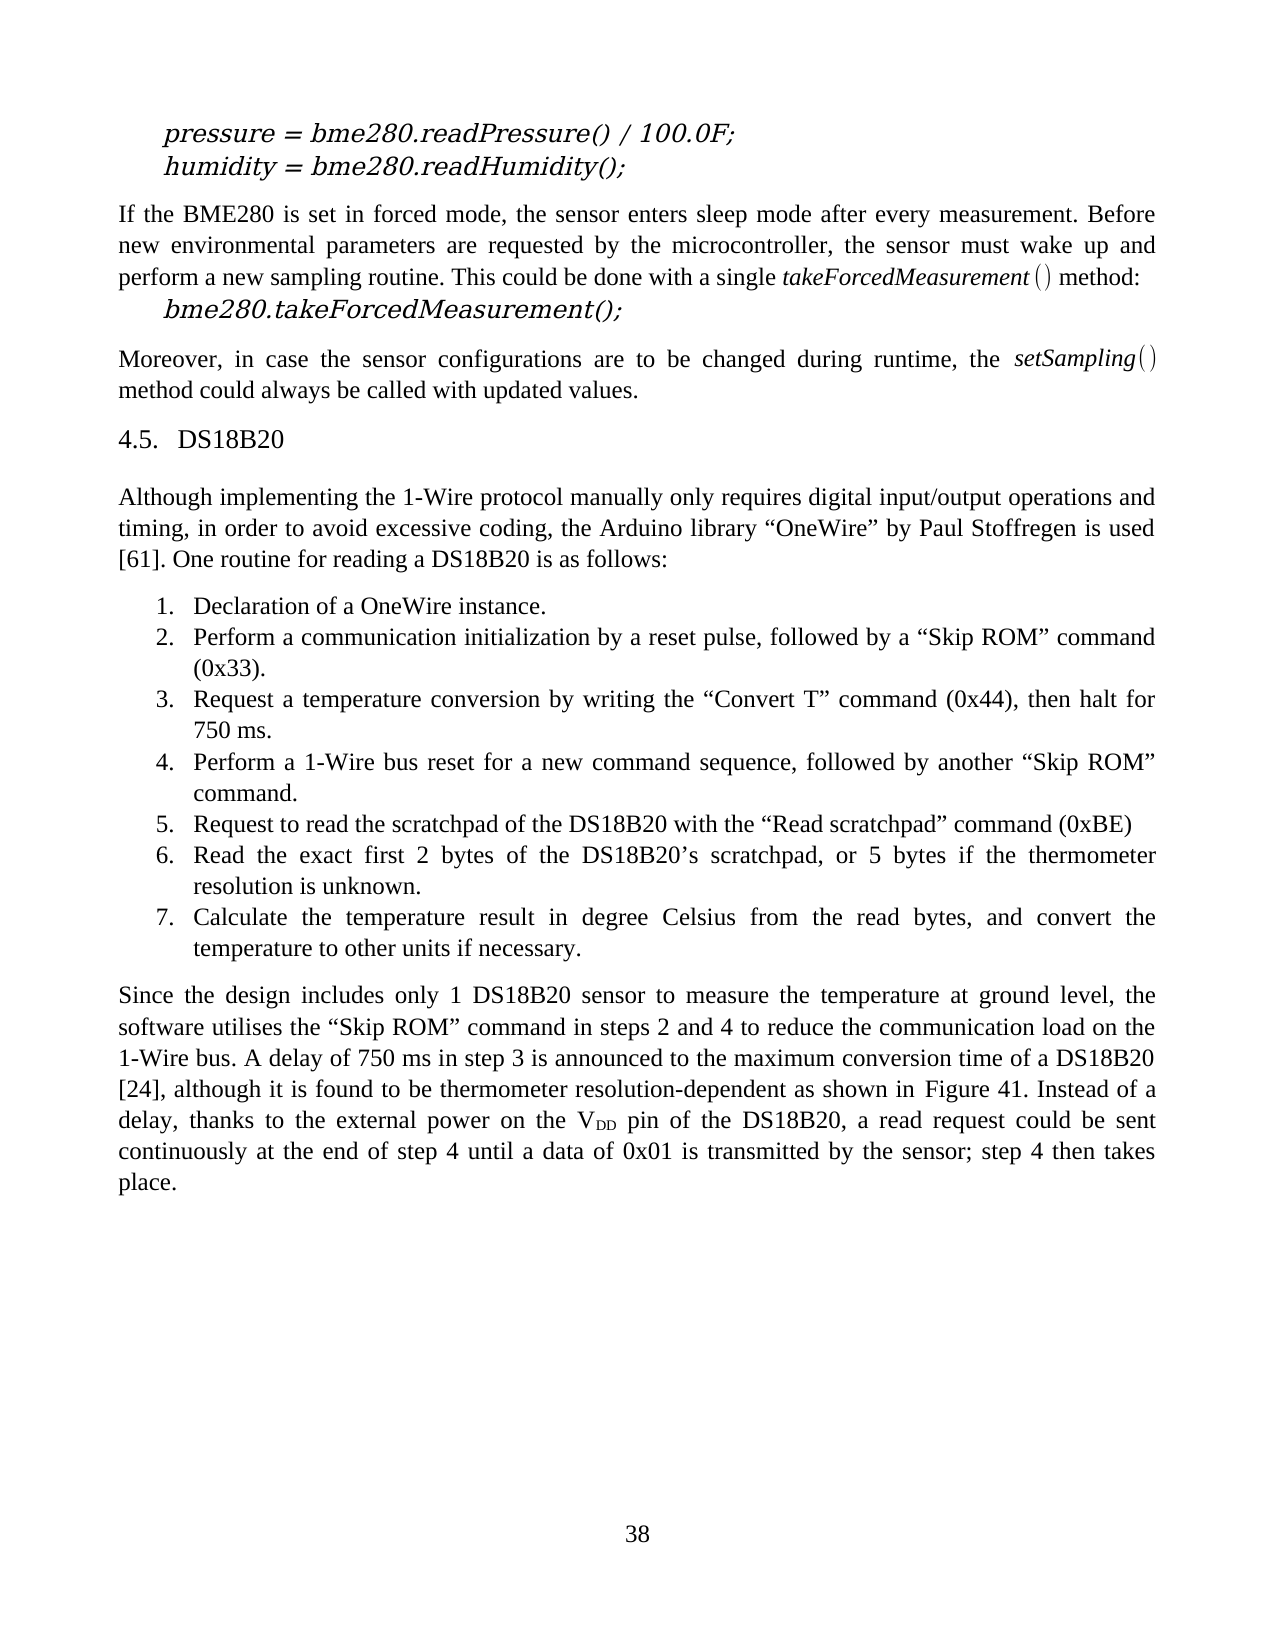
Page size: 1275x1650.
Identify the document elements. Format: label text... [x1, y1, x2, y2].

list Declaration of a OneWire instance. [156, 591, 1157, 620]
list Request to read the scratchpad of the DS18B20 with the “Read scratchpad” command (0xBE) [156, 809, 1157, 837]
text Although implementing the 1-Wire protocol manually only requires digital input/output operations and timing, in order to avoid excessive coding, the Arduino library “OneWire” by Paul Stoffregen is used [61]. One routine for reading a DS18B20 is as follows: [118, 482, 1157, 572]
list Read the exact first 2 bytes of the DS18B20’s scratchpad, or 5 bytes if the thermometer resolution is unknown. [156, 840, 1157, 899]
list Perform a communication initialization by a reset pulse, followed by a “Skip ROM” command (0x33). [156, 622, 1157, 682]
text humidity = bme280.readHumidity(); [118, 151, 1157, 181]
list Request a temperature conversion by writing the “Convert T” command (0x44), then halt for 750 ms. [156, 684, 1157, 744]
list Perform a 1-Wire bus reset for a new command sequence, followed by another “Skip ROM” command. [156, 747, 1157, 806]
text If the BME280 is set in forced mode, the sensor enters sleep mode after every measurement. Before new environmental parameters are requested by the microcontroller, the sensor must wake up and perform a new sampling routine. This could be done with a single method: [118, 199, 1157, 292]
subtitle DS18B20 [118, 423, 1157, 454]
list Calculate the temperature result in degree Celsius from the read bytes, and convert the temperature to other units if necessary. [156, 902, 1157, 962]
text Since the design includes only 1 DS18B20 sensor to measure the temperature at ground level, the software utilises the “Skip ROM” command in steps 2 and 4 to reduce the communication load on the 1-Wire bus. A delay of 750 ms in step 3 is announced to the maximum conversion time of a DS18B20 [24], although it is found to be thermometer resolution-dependent as shown in Figure 41. Instead of a delay, thanks to the external power on the VDD pin of the DS18B20, a read request could be sent continuously at the end of step 4 until a data of 0x01 is transmitted by the sensor; step 4 then takes place. [118, 981, 1157, 1196]
text Moreover, in case the sensor configurations are to be changed during runtime, the method could always be called with updated values. [118, 343, 1157, 404]
text pressure = bme280.readPressure() / 100.0F; [118, 118, 1157, 148]
text bme280.takeForcedMeasurement(); [118, 294, 1157, 324]
